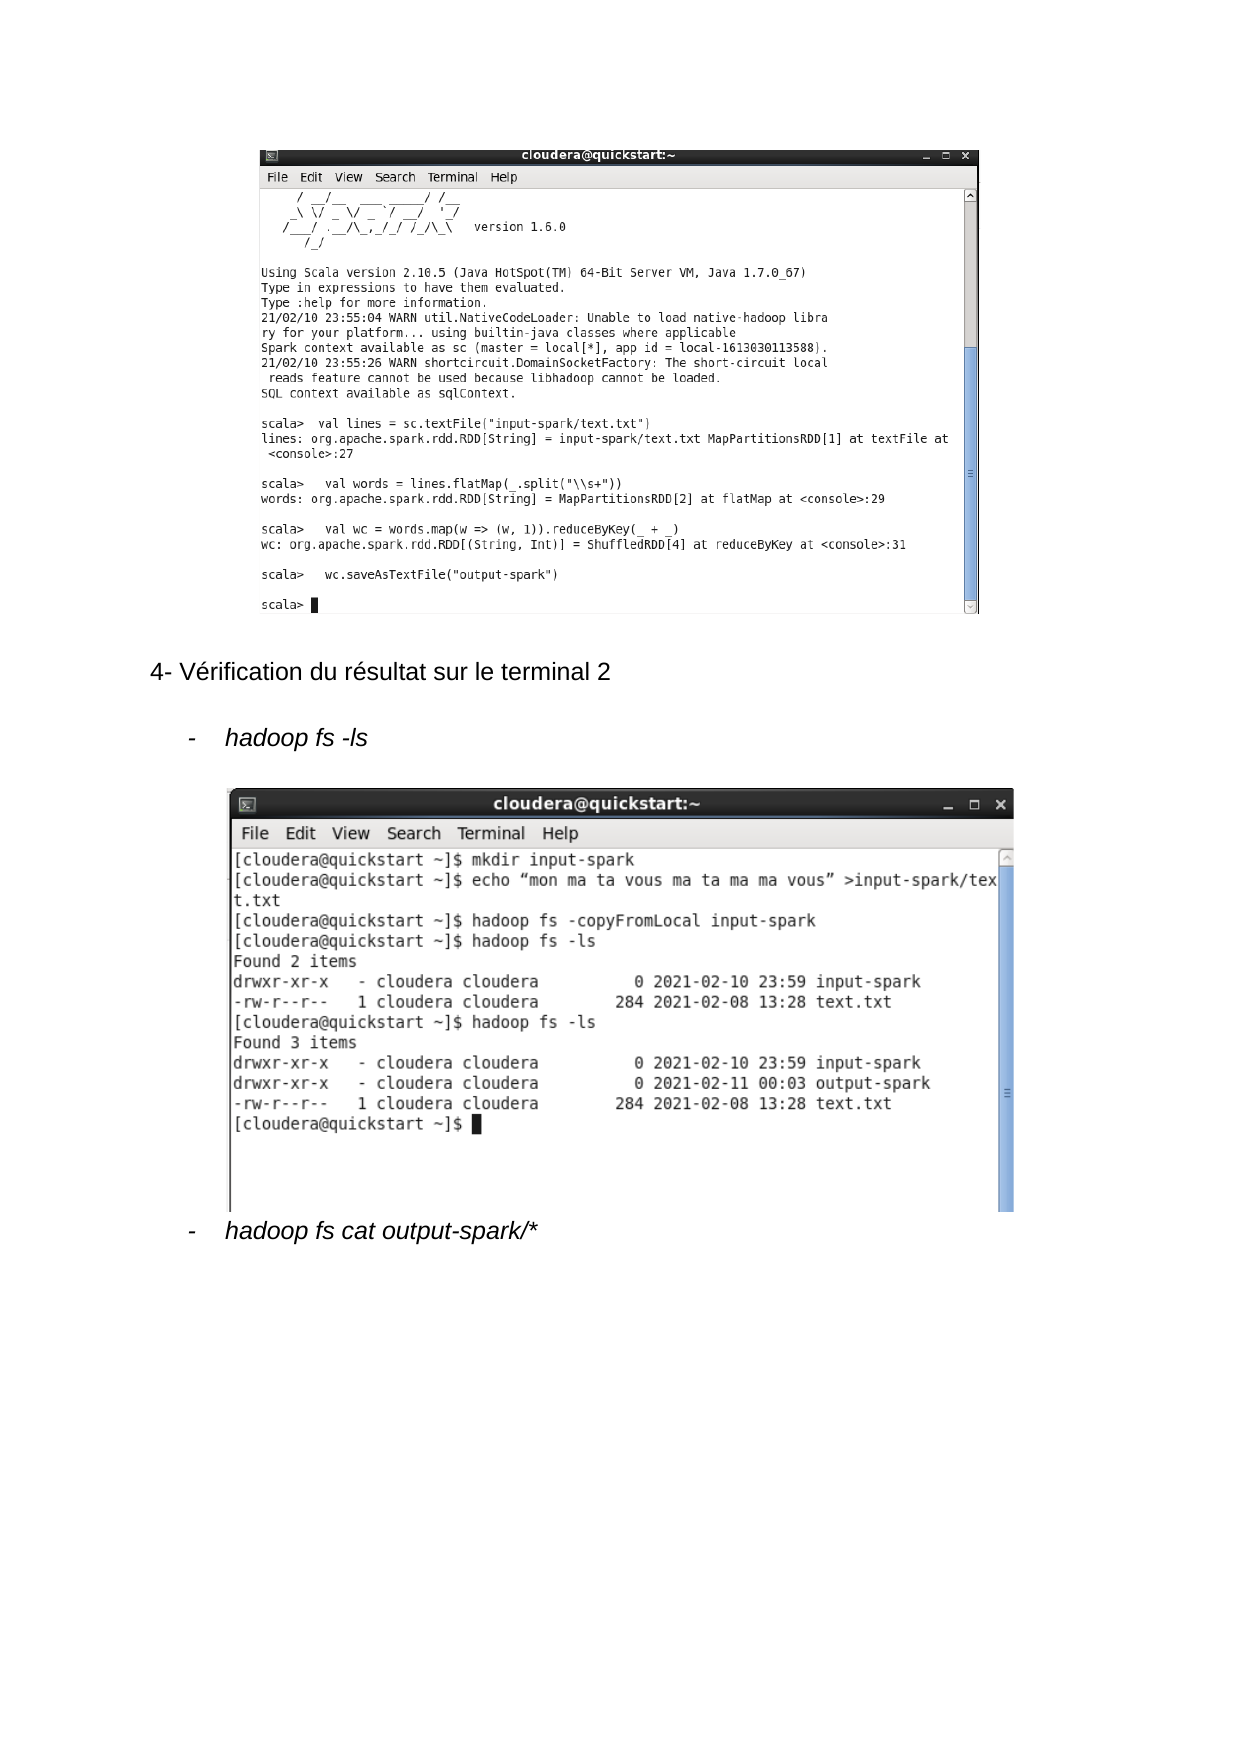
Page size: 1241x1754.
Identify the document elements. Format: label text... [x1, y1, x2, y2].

picture [259, 150, 981, 614]
text 4- Vérification du résultat sur le terminal 2 [150, 657, 1090, 685]
list hadoop fs cat output-spark/* [187, 1216, 1090, 1245]
picture [226, 788, 1014, 1212]
list hadoop fs -ls [187, 723, 1090, 751]
